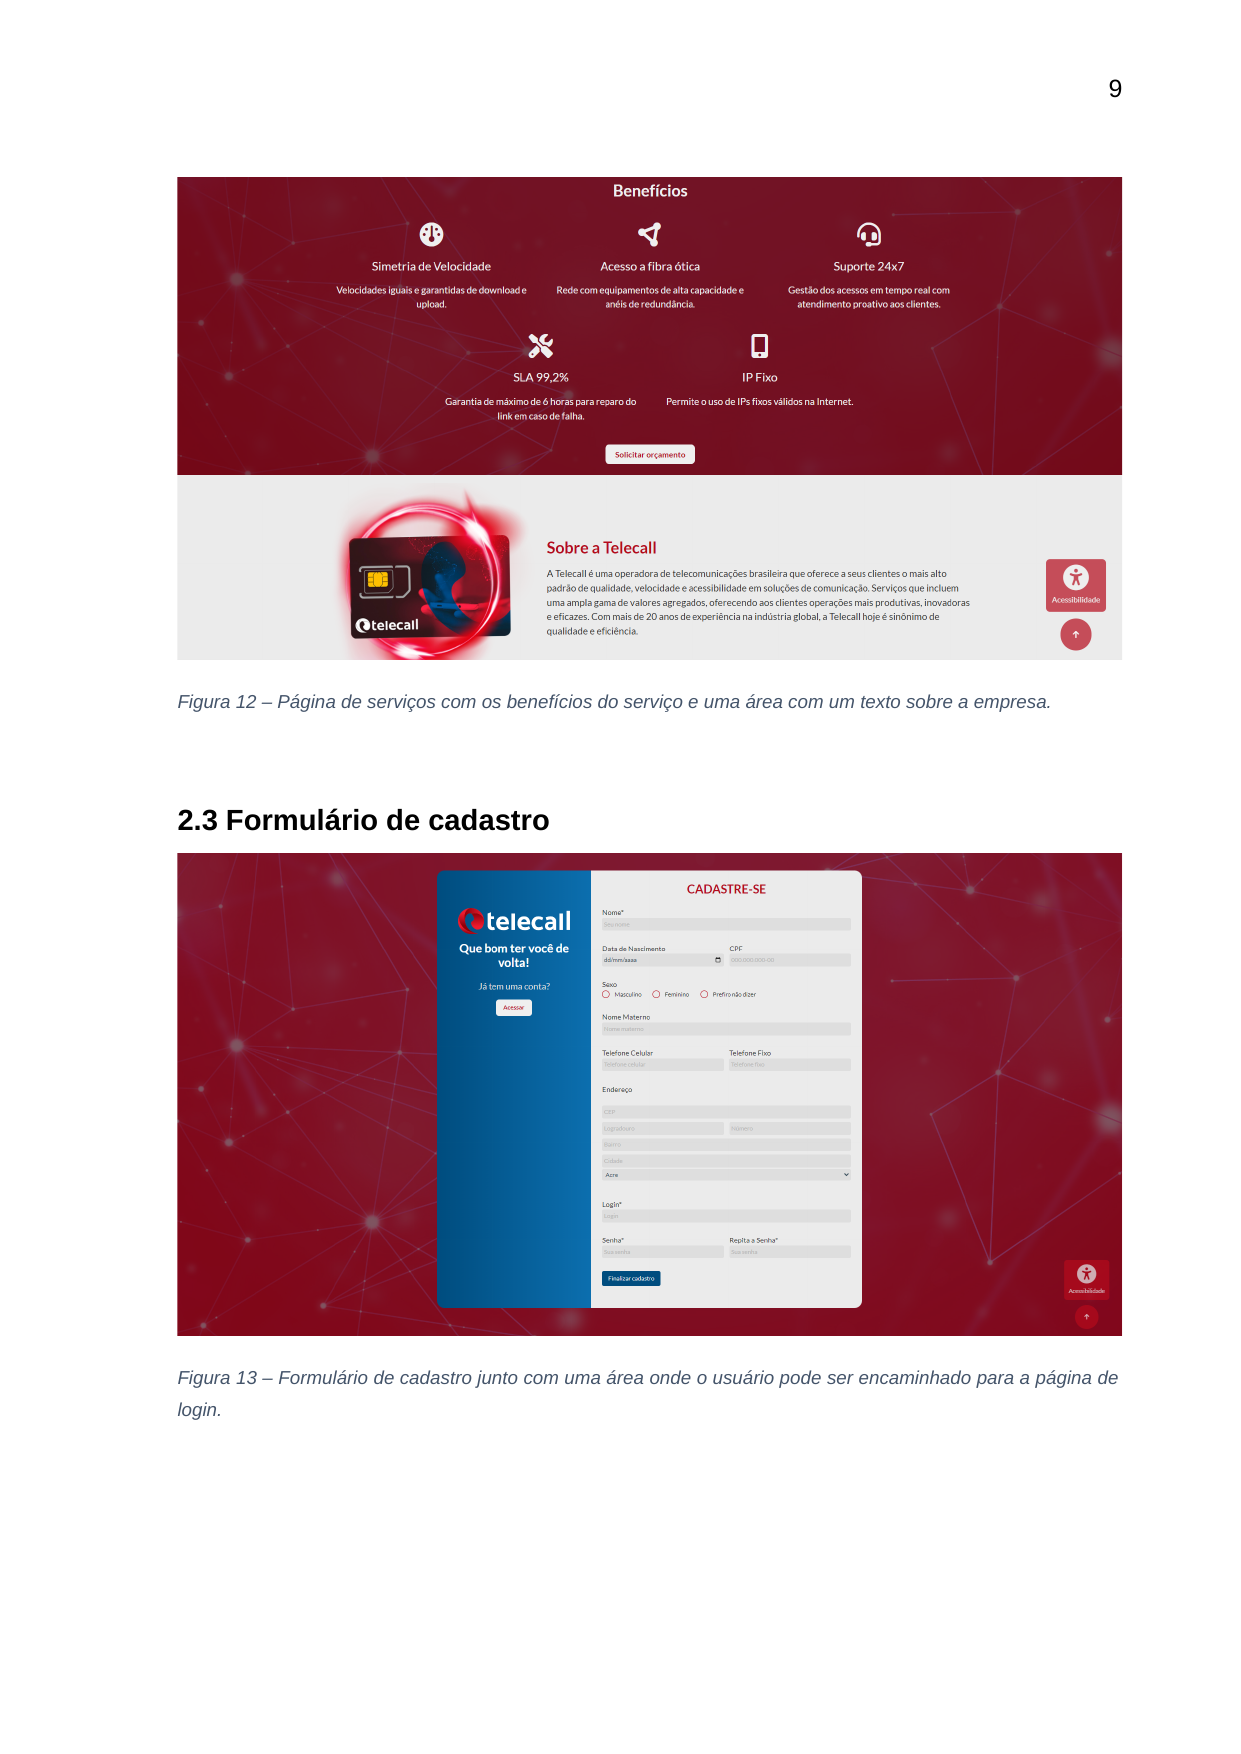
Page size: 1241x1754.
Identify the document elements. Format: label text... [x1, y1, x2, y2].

subtitle 2.3 Formulário de cadastro [177, 803, 1122, 837]
text Figura 12 – Página de serviços com os benefícios do serviço e uma área com um texto sobre a empresa. [177, 690, 1122, 712]
text Figura 13 – Formulário de cadastro junto com uma área onde o usuário pode ser encaminhado para a página de login. [177, 1367, 1122, 1420]
picture [177, 853, 1123, 1336]
picture [177, 177, 1123, 660]
